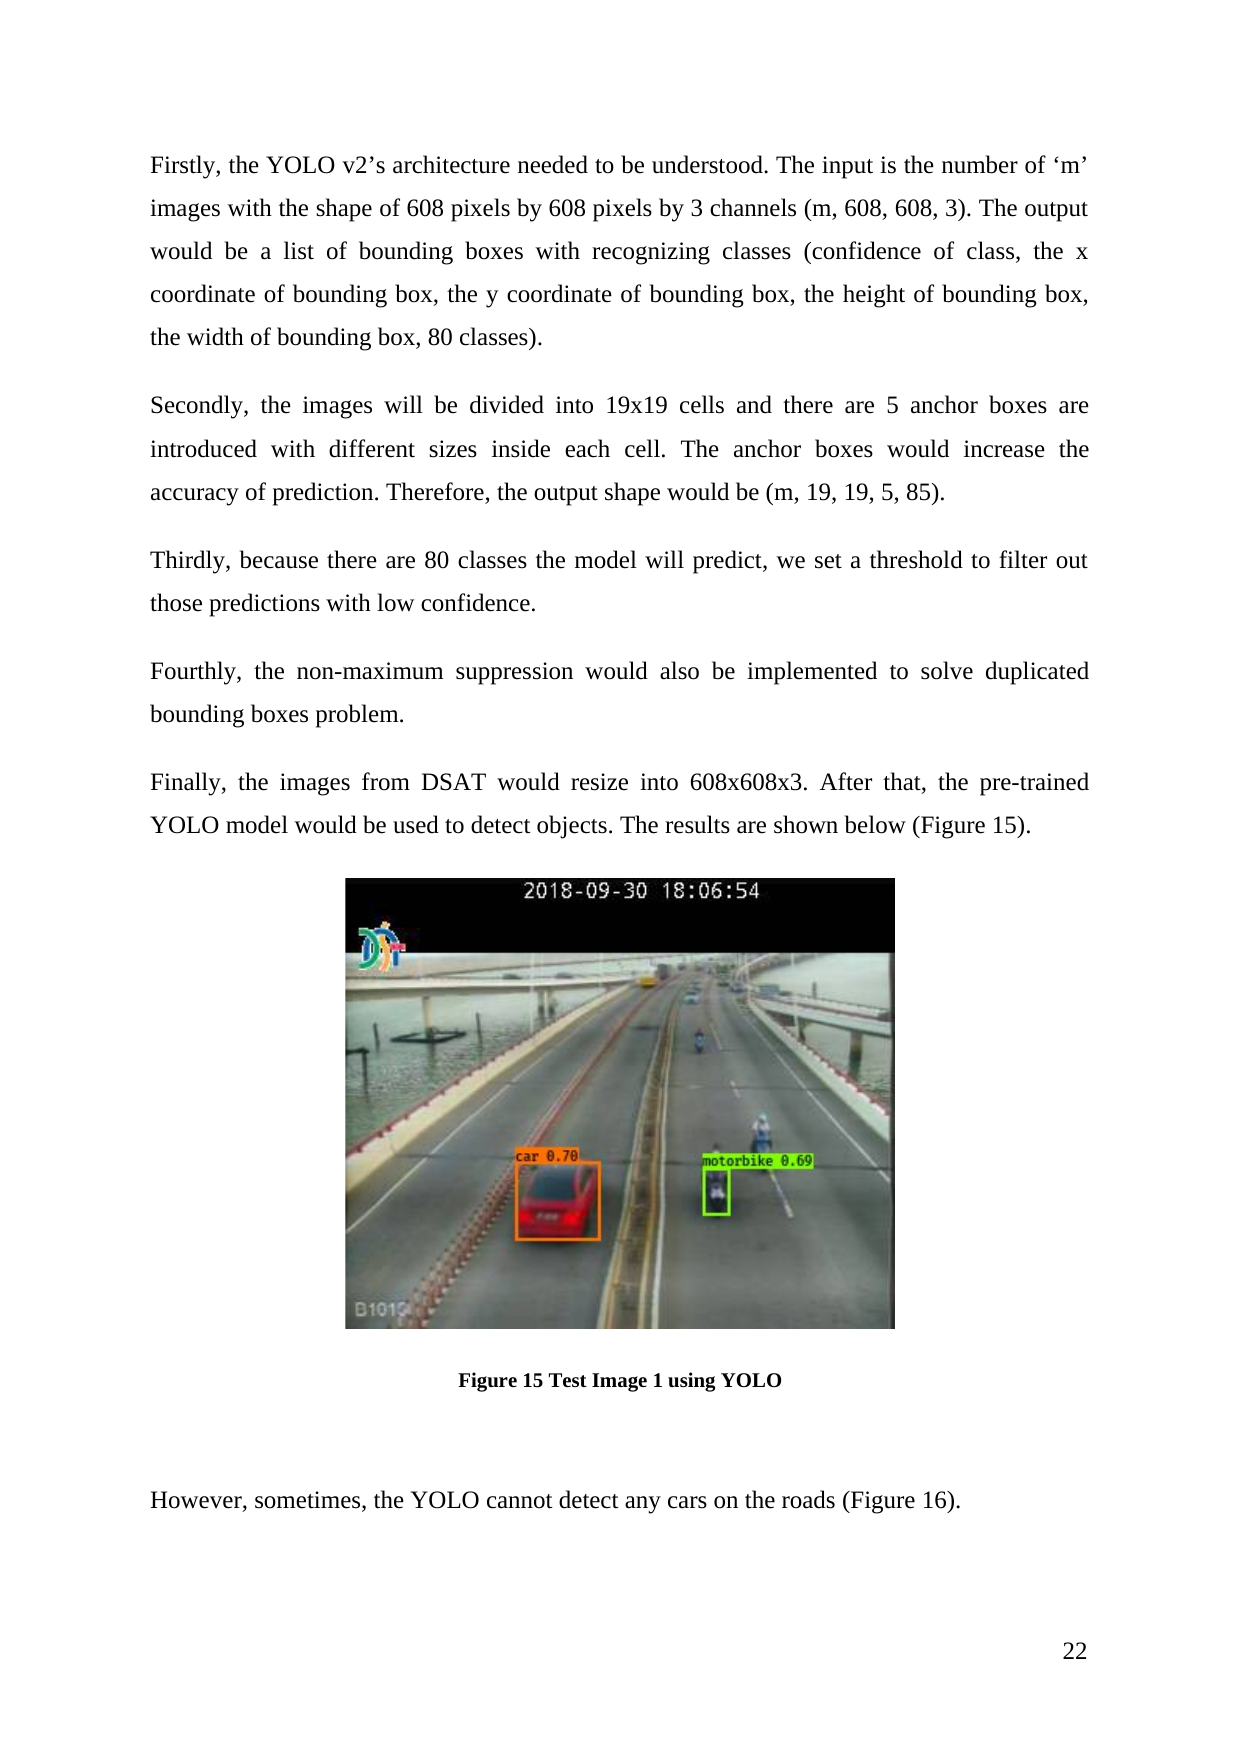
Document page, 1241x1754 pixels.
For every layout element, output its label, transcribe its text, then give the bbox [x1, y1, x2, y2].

text Firstly, the YOLO v2’s architecture needed to be understood. The input is the number of ‘m’ images with the shape of 608 pixels by 608 pixels by 3 channels (m, 608, 608, 3). The output would be a list of bounding boxes with recognizing classes (confidence of class, the x coordinate of bounding box, the y coordinate of bounding box, the height of bounding box, the width of bounding box, 80 classes). [150, 150, 1090, 351]
text Thirdly, because there are 80 classes the model will predict, we set a threshold to filter out those predictions with low confidence. [150, 545, 1090, 617]
text Secondly, the images will be divided into 19x19 cells and there are 5 anchor boxes are introduced with different sizes inside each cell. The anchor boxes would increase the accuracy of prediction. Therefore, the output shape would be (m, 19, 19, 5, 85). [150, 391, 1090, 506]
text Finally, the images from DSAT would resize into 608x608x3. After that, the pre-trained YOLO model would be used to detect objects. The results are shown below (Figure 15). [150, 767, 1090, 839]
text Fourthly, the non-maximum suppression would also be implemented to solve duplicated bounding boxes problem. [150, 656, 1090, 728]
text However, sometimes, the YOLO cannot detect any cars on the roads (Figure 16). [150, 1485, 1090, 1514]
text Figure 15 Test Image 1 using YOLO [150, 1368, 1090, 1392]
picture [345, 878, 895, 1329]
